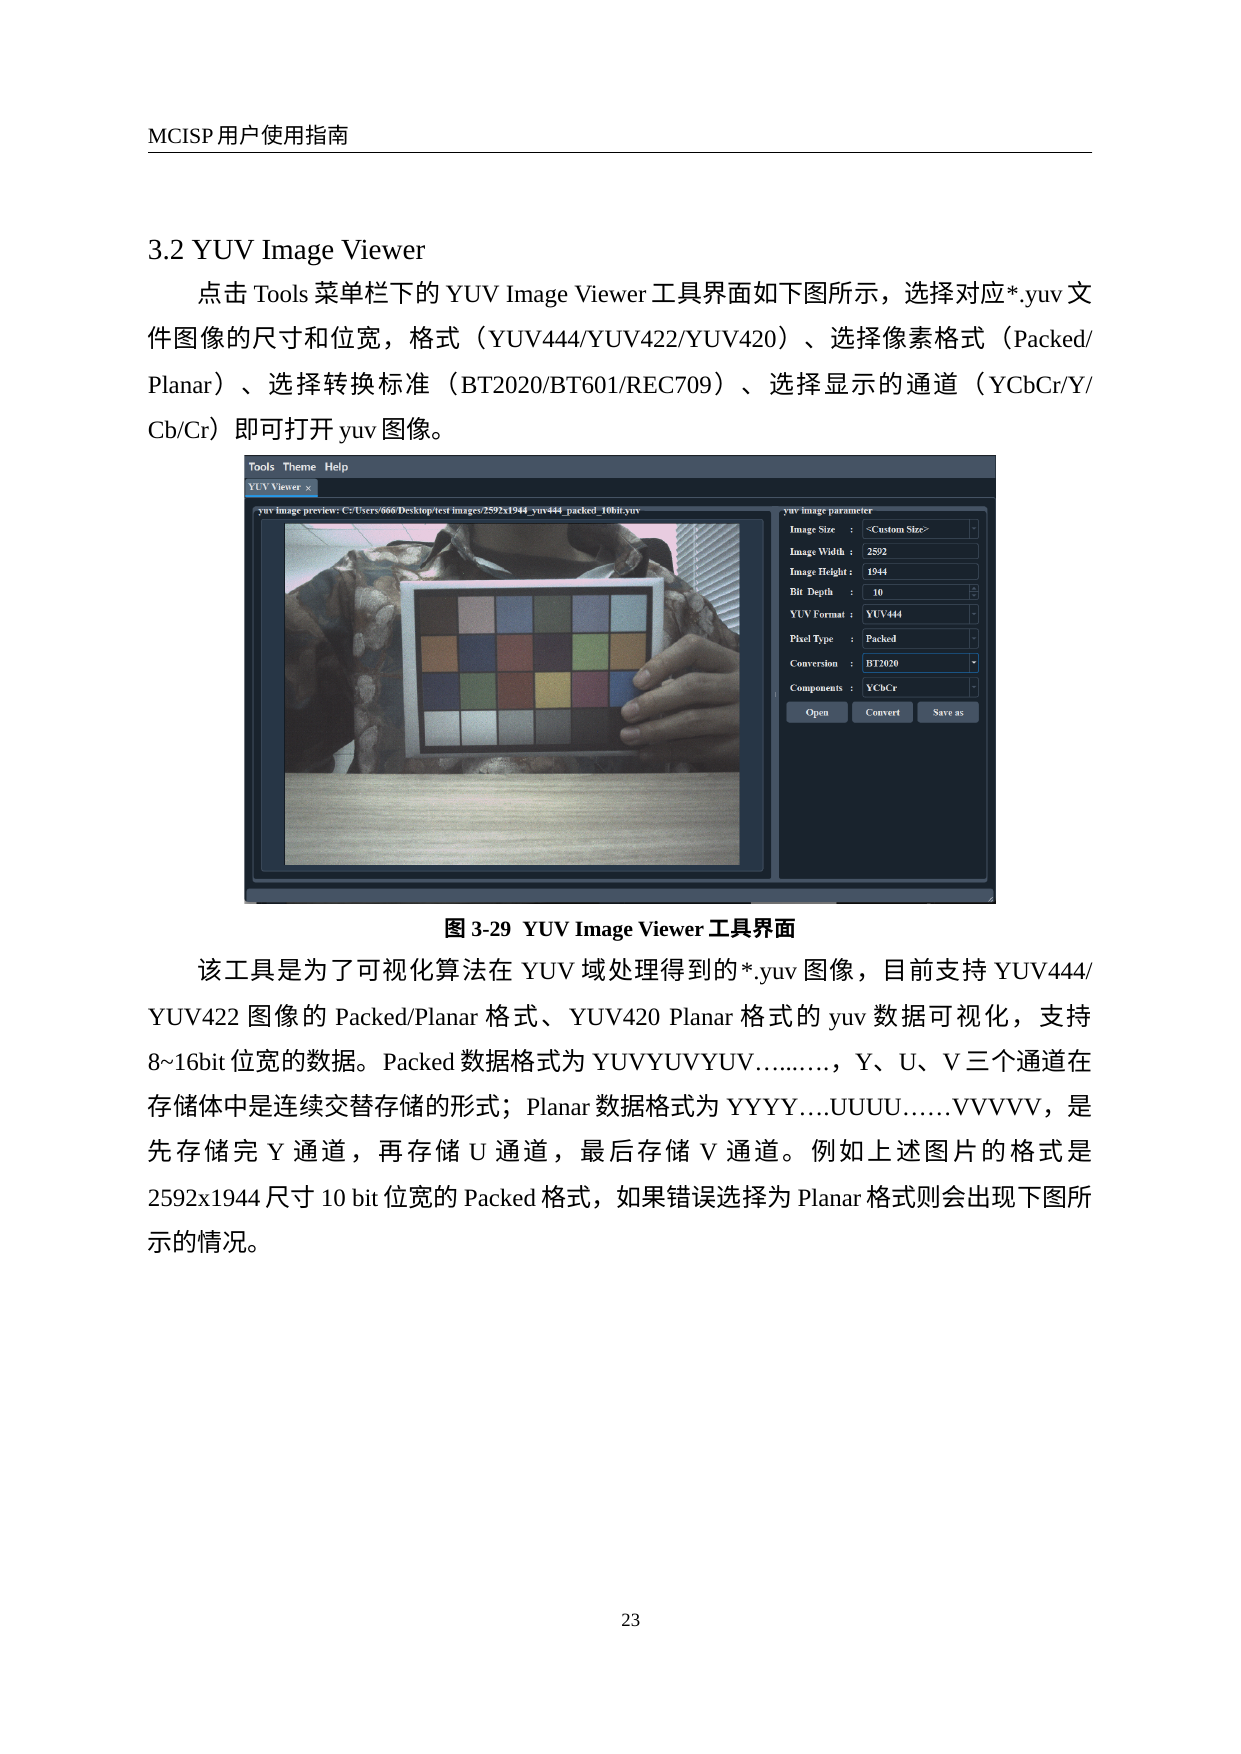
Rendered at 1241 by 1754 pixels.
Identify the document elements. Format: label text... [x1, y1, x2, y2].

picture [244, 455, 996, 904]
text 点击Tools菜单栏下的YUV Image Viewer工具界面如下图所示，选择对应*.yuv文件图像的尺寸和位宽，格式（YUV444/YUV422/YUV420）、选择像素格式（Packed/Planar）、选择转换标准（BT2020/BT601/REC709）、选择显示的通道（YCbCr/Y/Cb/Cr）即可打开yuv图像。 [148, 274, 1092, 446]
subtitle YUV Image Viewer [148, 232, 1092, 265]
text 该工具是为了可视化算法在YUV域处理得到的*.yuv图像，目前支持YUV444/YUV422图像的Packed/Planar格式、YUV420 Planar格式的yuv数据可视化，支持8~16bit位宽的数据。Packed数据格式为YUVYUVYUV…...….，Y、U、V三个通道在存储体中是连续交替存储的形式；Planar数据格式为YYYY….UUUU……VVVVV，是先存储完Y通道，再存储U通道，最后存储V通道。例如上述图片的格式是2592x1944尺寸10 bit位宽的Packed格式，如果错误选择为Planar格式则会出现下图所示的情况。 [148, 951, 1092, 1259]
